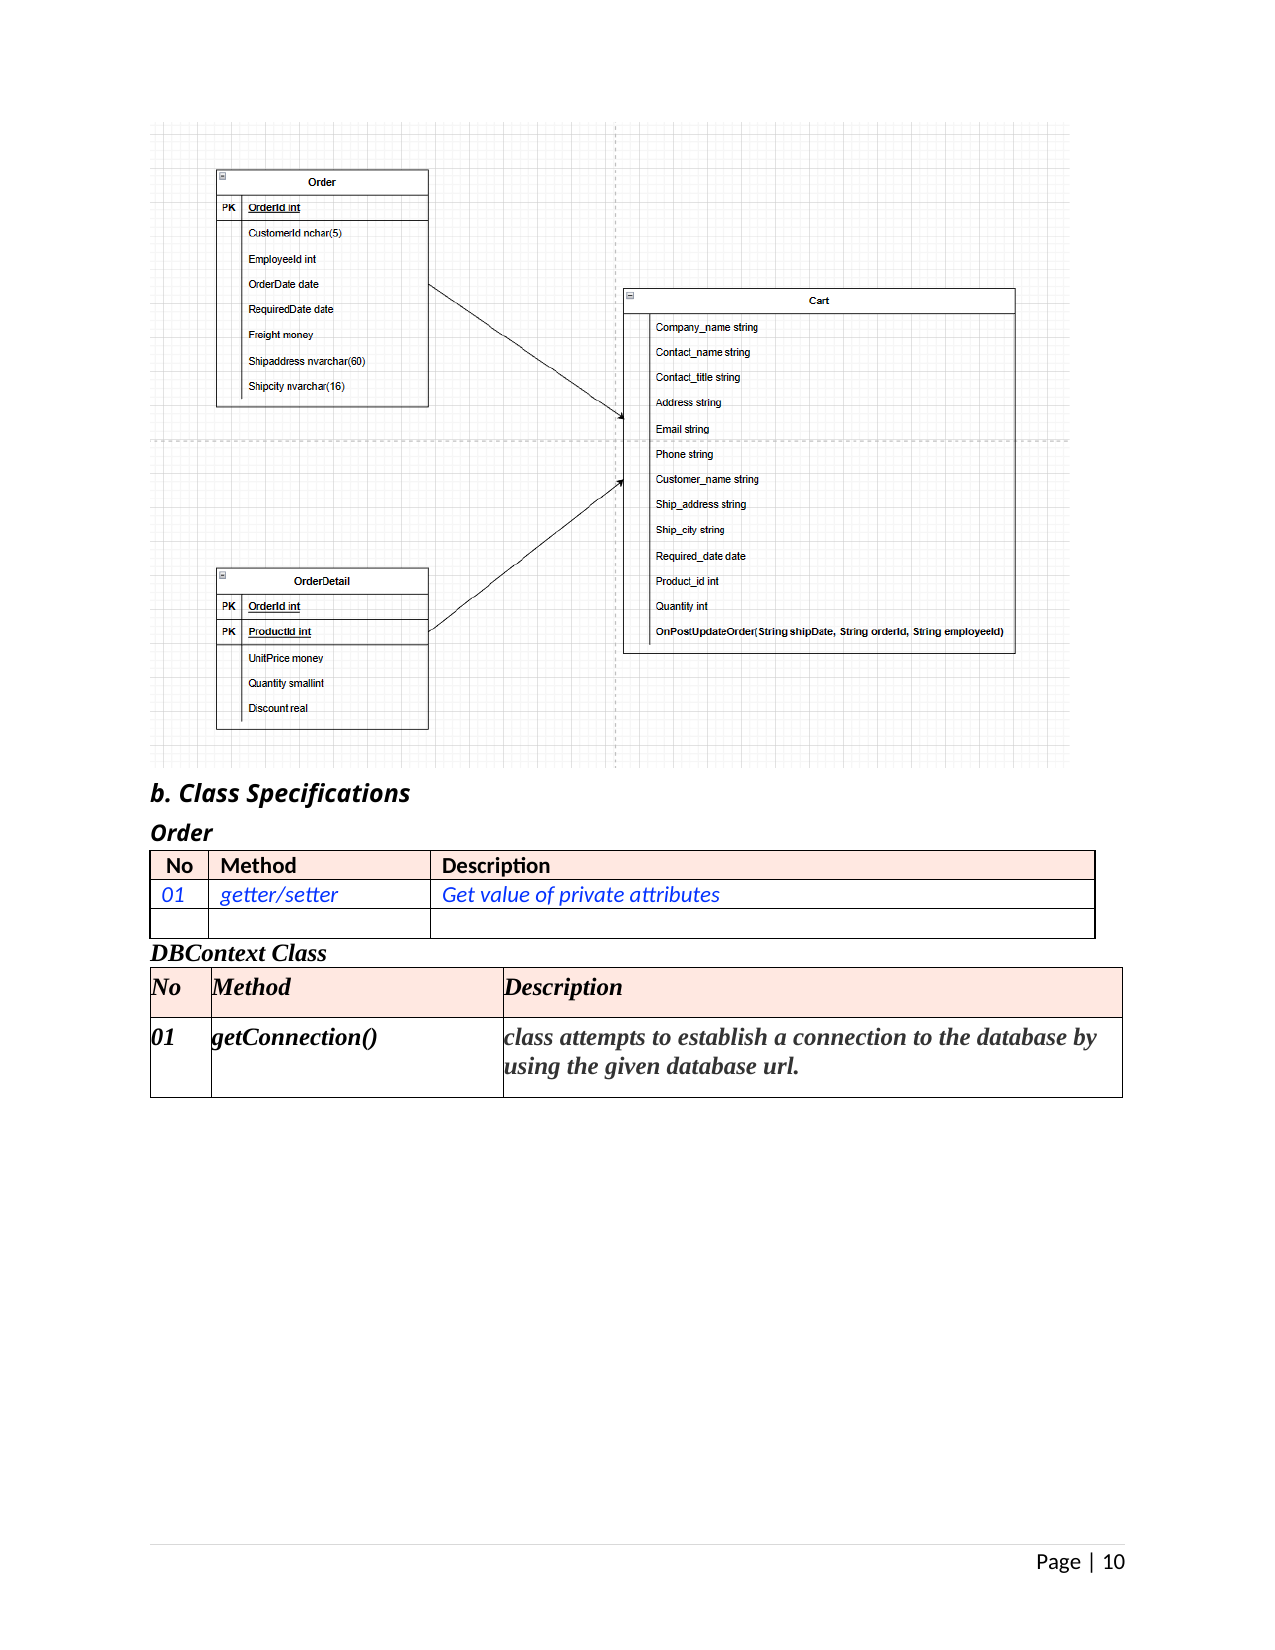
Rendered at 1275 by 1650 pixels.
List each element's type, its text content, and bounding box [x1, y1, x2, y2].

table_cell class attempts to establish a connection to the database by using the given database url. [504, 1018, 1122, 1097]
table_cell [431, 909, 1094, 937]
table_cell 01 [151, 1018, 211, 1097]
subtitle DBContext Class [150, 938, 1125, 967]
subtitle b. Class Specifications [150, 776, 1125, 809]
table_cell [151, 909, 208, 937]
table_header No [151, 968, 211, 1017]
subtitle Order [150, 816, 1125, 848]
table_cell getter/setter [209, 880, 430, 908]
table_cell getConnection() [212, 1018, 503, 1097]
table_header Method [212, 968, 503, 1017]
table_header Method [209, 851, 430, 879]
table_cell Get value of private attributes [431, 880, 1094, 908]
table_cell 01 [151, 880, 208, 908]
picture [150, 122, 1070, 768]
table_header No [151, 851, 208, 879]
table_cell [209, 909, 430, 937]
table_header Description [504, 968, 1122, 1017]
table_header Description [431, 851, 1094, 879]
